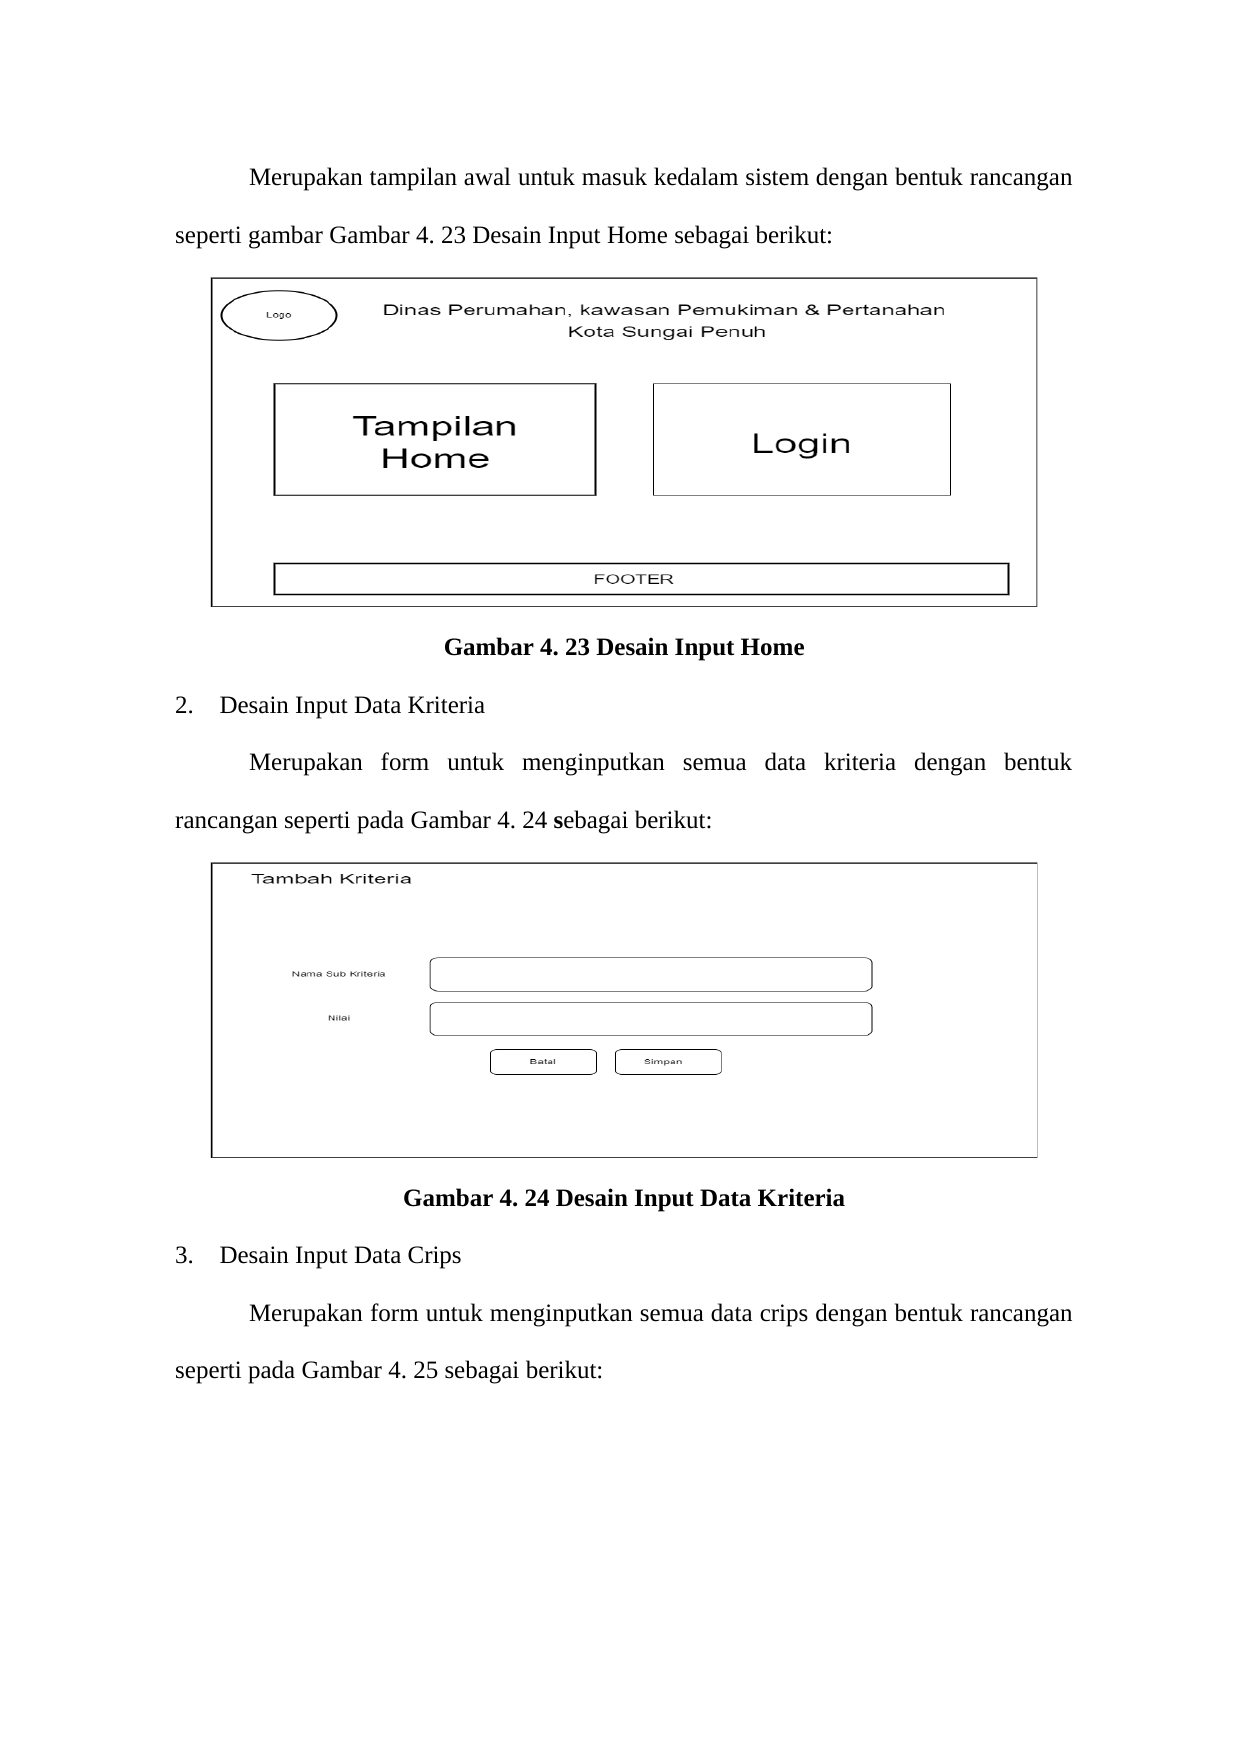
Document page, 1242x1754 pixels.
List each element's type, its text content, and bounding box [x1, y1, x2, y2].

list Merupakan form untuk menginputkan semua data crips dengan bentuk rancangan seperti pada Gambar 4. 25 sebagai berikut: [175, 1298, 1073, 1384]
list Desain Input Data Kriteria [175, 690, 1073, 719]
picture [210, 277, 1038, 607]
picture [210, 862, 1038, 1158]
list Gambar 4. 23 Desain Input Home [175, 632, 1073, 661]
list Merupakan form untuk menginputkan semua data kriteria dengan bentuk rancangan seperti pada Gambar 4. 24 sebagai berikut: [175, 747, 1073, 834]
list Desain Input Data Crips [175, 1240, 1073, 1269]
list Merupakan tampilan awal untuk masuk kedalam sistem dengan bentuk rancangan seperti gambar Gambar 4. 23 Desain Input Home sebagai berikut: [175, 162, 1073, 249]
list Gambar 4. 24 Desain Input Data Kriteria [175, 1183, 1073, 1211]
